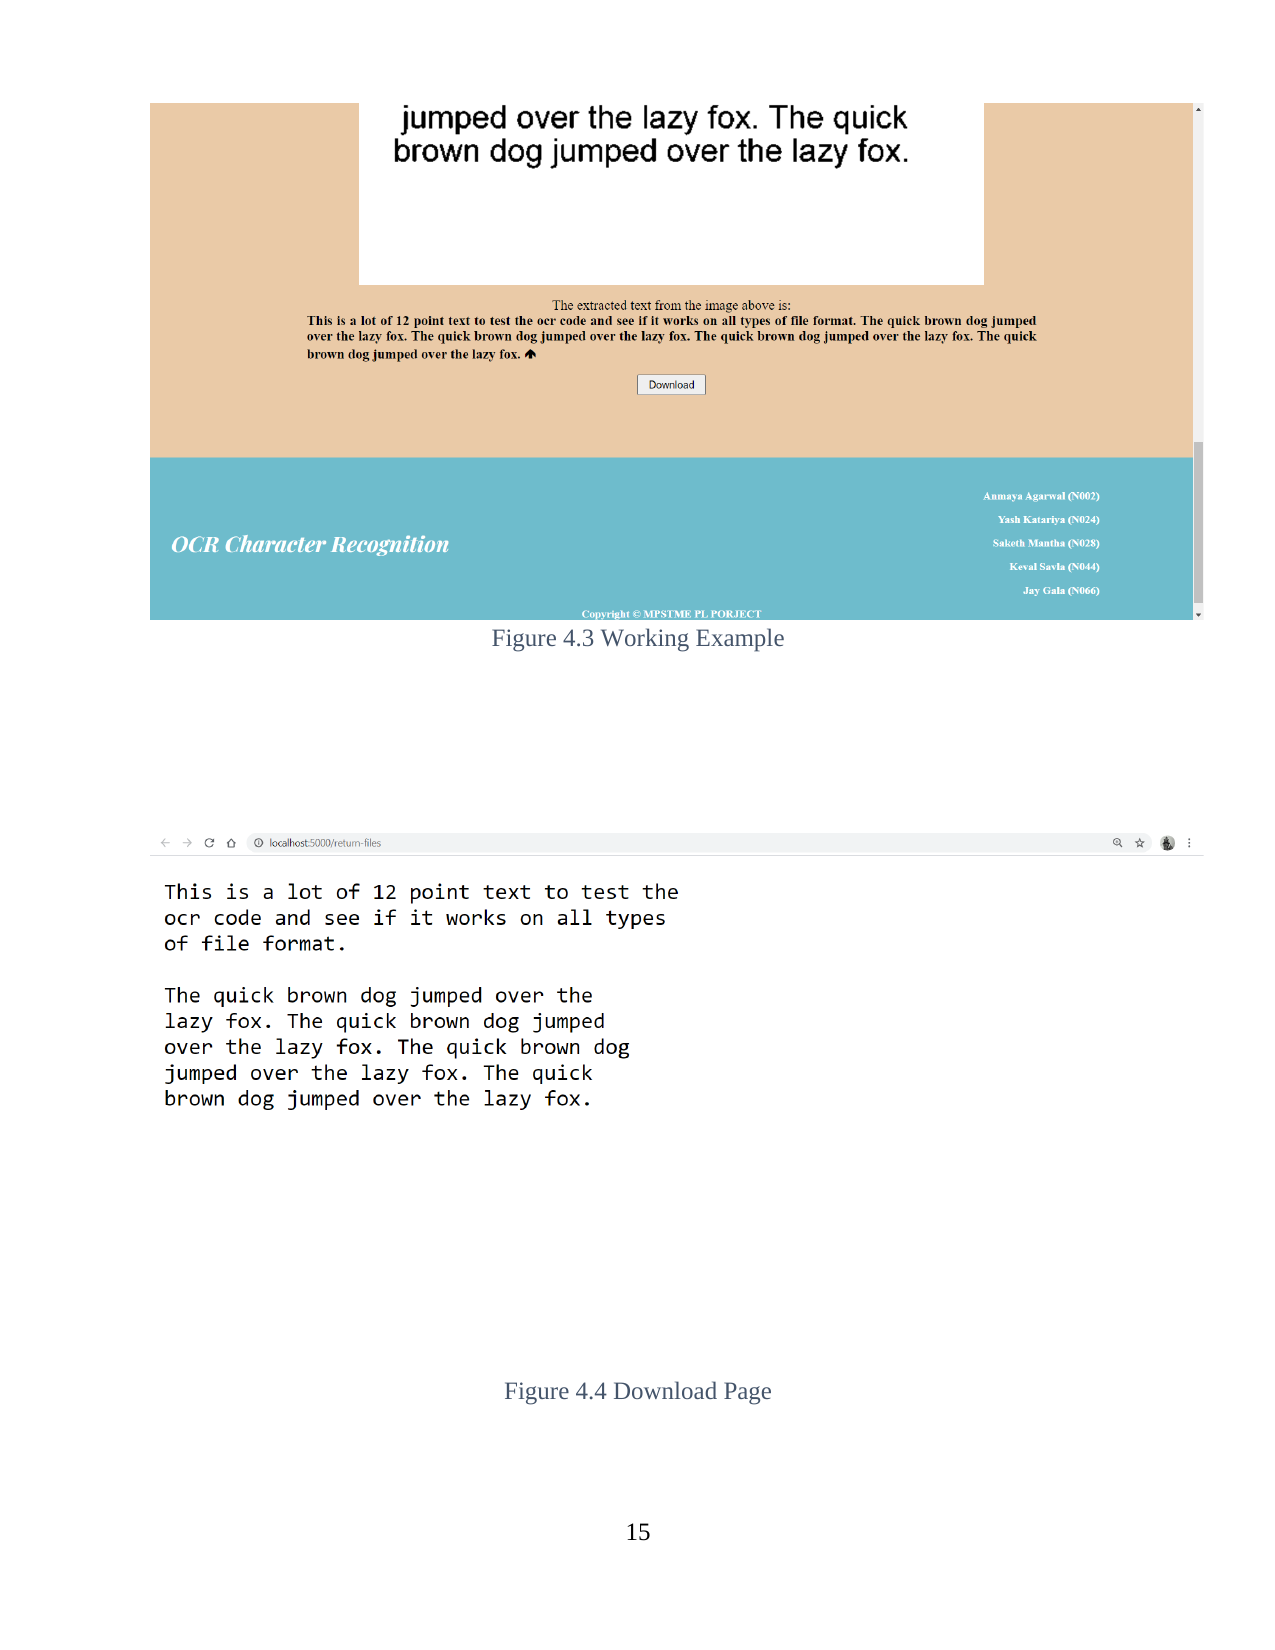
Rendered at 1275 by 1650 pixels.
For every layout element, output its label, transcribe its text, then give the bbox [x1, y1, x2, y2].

picture [150, 833, 1204, 1373]
picture [150, 103, 1204, 620]
text Figure 4.4 Download Page [150, 1376, 1126, 1405]
text Figure 4.3 Working Example [150, 623, 1126, 652]
